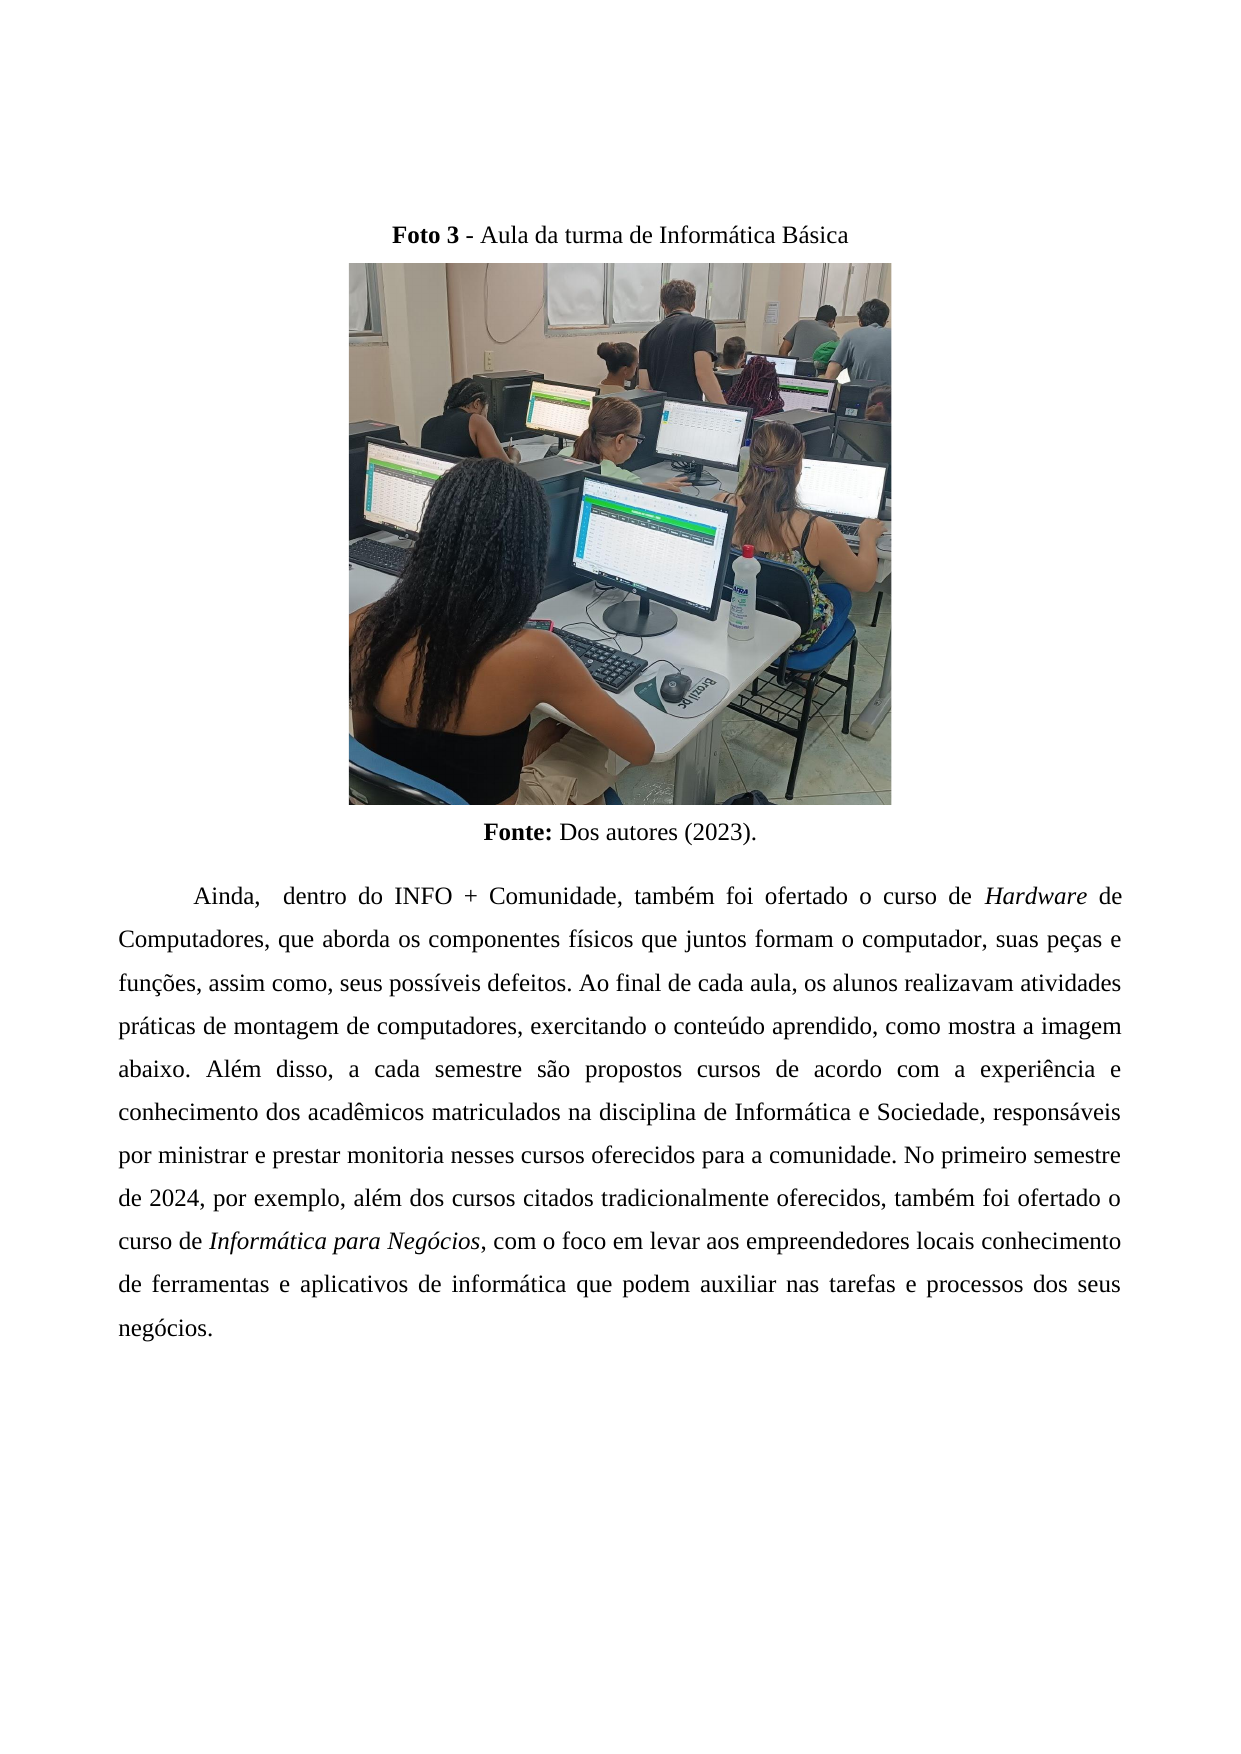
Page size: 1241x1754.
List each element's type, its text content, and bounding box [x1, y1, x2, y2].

text Fonte: Dos autores (2023). [118, 817, 1122, 846]
picture [348, 263, 892, 805]
text Ainda, dentro do INFO + Comunidade, também foi ofertado o curso de Hardware de Computadores, que aborda os componentes físicos que juntos formam o computador, suas peças e funções, assim como, seus possíveis defeitos. Ao final de cada aula, os alunos realizavam atividades práticas de montagem de computadores, exercitando o conteúdo aprendido, como mostra a imagem abaixo. Além disso, a cada semestre são propostos cursos de acordo com a experiência e conhecimento dos acadêmicos matriculados na disciplina de Informática e Sociedade, responsáveis por ministrar e prestar monitoria nesses cursos oferecidos para a comunidade. No primeiro semestre de 2024, por exemplo, além dos cursos citados tradicionalmente oferecidos, também foi ofertado o curso de Informática para Negócios, com o foco em levar aos empreendedores locais conhecimento de ferramentas e aplicativos de informática que podem auxiliar nas tarefas e processos dos seus negócios. [118, 881, 1122, 1341]
text Foto 3 - Aula da turma de Informática Básica [118, 220, 1122, 249]
